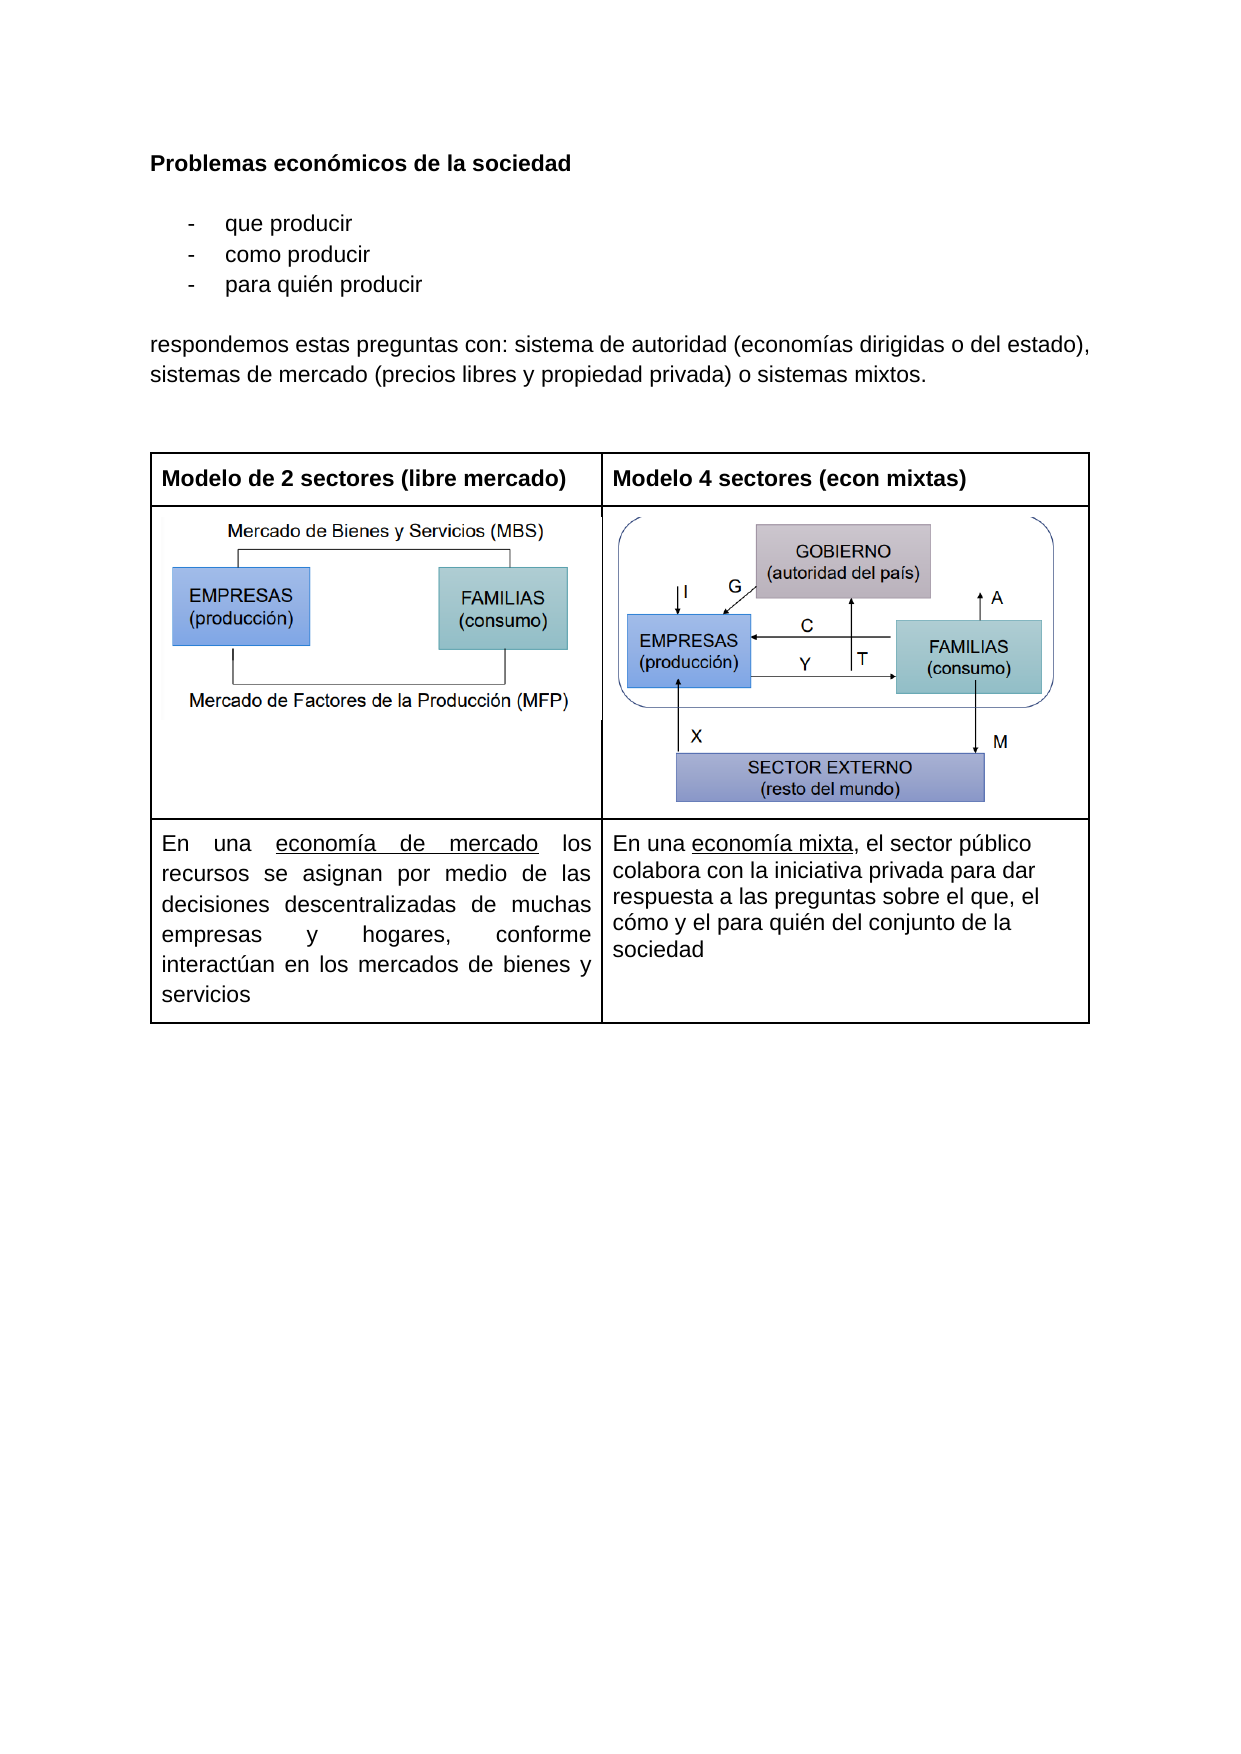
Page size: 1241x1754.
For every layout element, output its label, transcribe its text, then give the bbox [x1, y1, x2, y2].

picture [612, 517, 1060, 808]
table_cell [603, 507, 1088, 818]
picture [161, 517, 602, 720]
list para quién producir [187, 271, 1090, 297]
text respondemos estas preguntas con: sistema de autoridad (economías dirigidas o del estado), sistemas de mercado (precios libres y propiedad privada) o sistemas mixtos. [150, 331, 1090, 388]
table_header Modelo 4 sectores (econ mixtas) [603, 454, 1088, 505]
list como producir [187, 241, 1090, 267]
list que producir [187, 210, 1090, 237]
table_cell En una economía de mercado los recursos se asignan por medio de las decisiones descentralizadas de muchas empresas y hogares, conforme interactúan en los mercados de bienes y servicios [152, 820, 601, 1022]
text Problemas económicos de la sociedad [150, 150, 1090, 176]
table_cell [152, 507, 601, 818]
table_cell En una economía mixta, el sector público colabora con la iniciativa privada para dar respuesta a las preguntas sobre el que, el cómo y el para quién del conjunto de la sociedad [603, 820, 1088, 1022]
table_header Modelo de 2 sectores (libre mercado) [152, 454, 601, 505]
